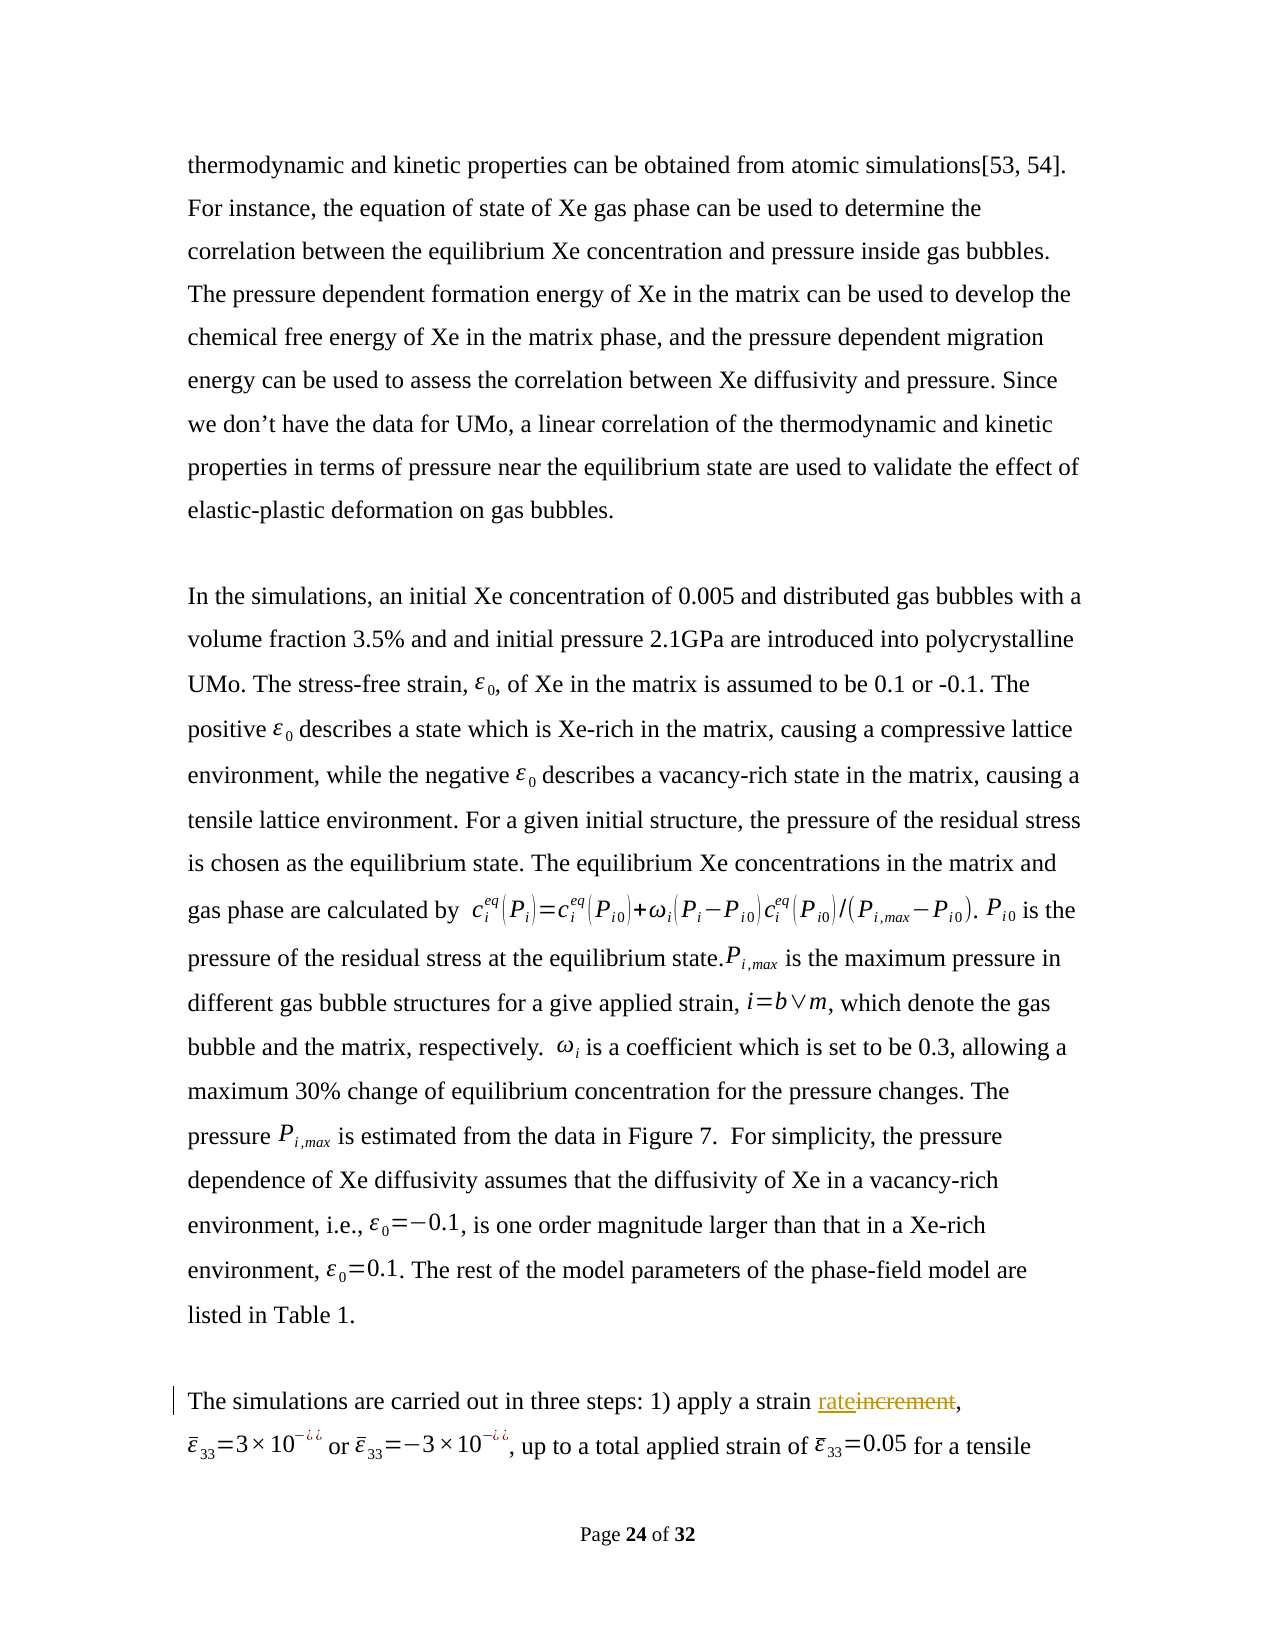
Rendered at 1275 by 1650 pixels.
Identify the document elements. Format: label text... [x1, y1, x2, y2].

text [187, 1386, 1087, 1462]
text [187, 150, 1087, 524]
text In the simulations, an initial Xe concentration of 0.005 and distributed gas bubbles with a volume fraction 3.5% and and initial pressure 2.1GPa are introduced into polycrystalline UMo. The stress-free strain, , of Xe in the matrix is assumed to be 0.1 or -0.1. The positive describes a state which is Xe-rich in the matrix, causing a compressive lattice environment, while the negative describes a vacancy-rich state in the matrix, causing a tensile lattice environment. For a given initial structure, the pressure of the residual stress is chosen as the equilibrium state. The equilibrium Xe concentrations in the matrix and gas phase are calculated by . is the pressure of the residual stress at the equilibrium state. is the maximum pressure in different gas bubble structures for a give applied strain, , which denote the gas bubble and the matrix, respectively. is a coefficient which is set to be 0.3, allowing a maximum 30% change of equilibrium concentration for the pressure changes. The pressure is estimated from the data in Figure 7. For simplicity, the pressure dependence of Xe diffusivity assumes that the diffusivity of Xe in a vacancy-rich environment, i.e., , is one order magnitude larger than that in a Xe-rich environment, . The rest of the model parameters of the phase-field model are listed in Table 1. [187, 581, 1087, 1329]
